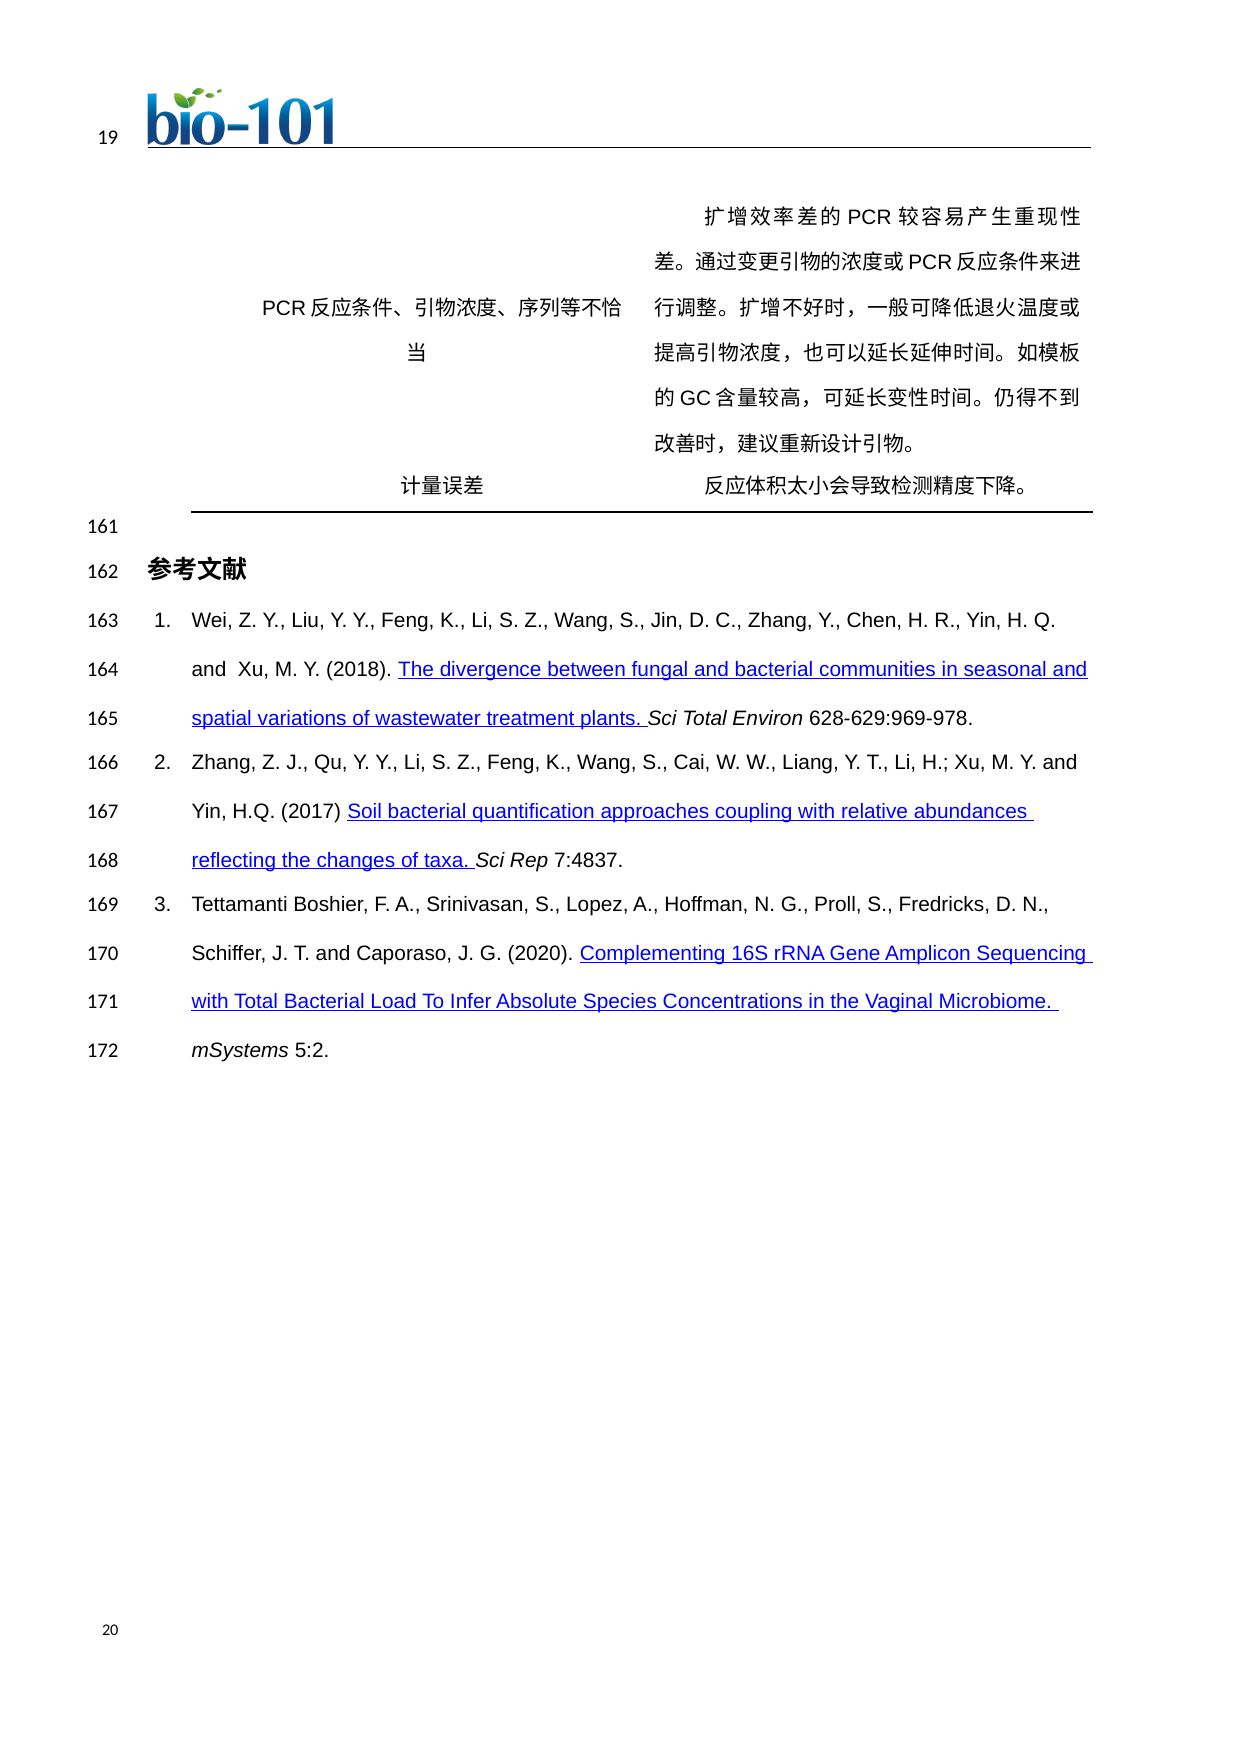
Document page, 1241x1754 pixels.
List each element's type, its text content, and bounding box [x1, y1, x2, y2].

list Zhang, Z. J., Qu, Y. Y., Li, S. Z., Feng, K., Wang, S., Cai, W. W., Liang, Y. T., Li, H.; Xu, M. Y. and Yin, H.Q. (2017) Soil bacterial quantification approaches coupling with relative abundances reflecting the changes of taxa. Sci Rep 7:4837. [154, 746, 1092, 876]
table_cell 计量误差 [191, 469, 643, 511]
list Tettamanti Boshier, F. A., Srinivasan, S., Lopez, A., Hoffman, N. G., Proll, S., Fredricks, D. N., Schiffer, J. T. and Caporaso, J. G. (2020). Complementing 16S rRNA Gene Amplicon Sequencing with Total Bacterial Load To Infer Absolute Species Concentrations in the Vaginal Microbiome. mSystems 5:2. [154, 888, 1092, 1066]
text 参考文献 [148, 549, 1092, 586]
table_cell PCR反应条件、引物浓度、序列等不恰当 [191, 200, 643, 469]
table_cell 扩增效率差的PCR较容易产生重现性差。通过变更引物的浓度或PCR反应条件来进行调整。扩增不好时，一般可降低退火温度或提高引物浓度，也可以延长延伸时间。如模板的GC含量较高，可延长变性时间。仍得不到改善时，建议重新设计引物。 [643, 200, 1092, 469]
picture [147, 88, 333, 145]
table_cell 反应体积太小会导致检测精度下降。 [643, 469, 1092, 511]
list Wei, Z. Y., Liu, Y. Y., Feng, K., Li, S. Z., Wang, S., Jin, D. C., Zhang, Y., Chen, H. R., Yin, H. Q. and Xu, M. Y. (2018). The divergence between fungal and bacterial communities in seasonal and spatial variations of wastewater treatment plants. Sci Total Environ 628-629:969-978. [154, 604, 1092, 734]
